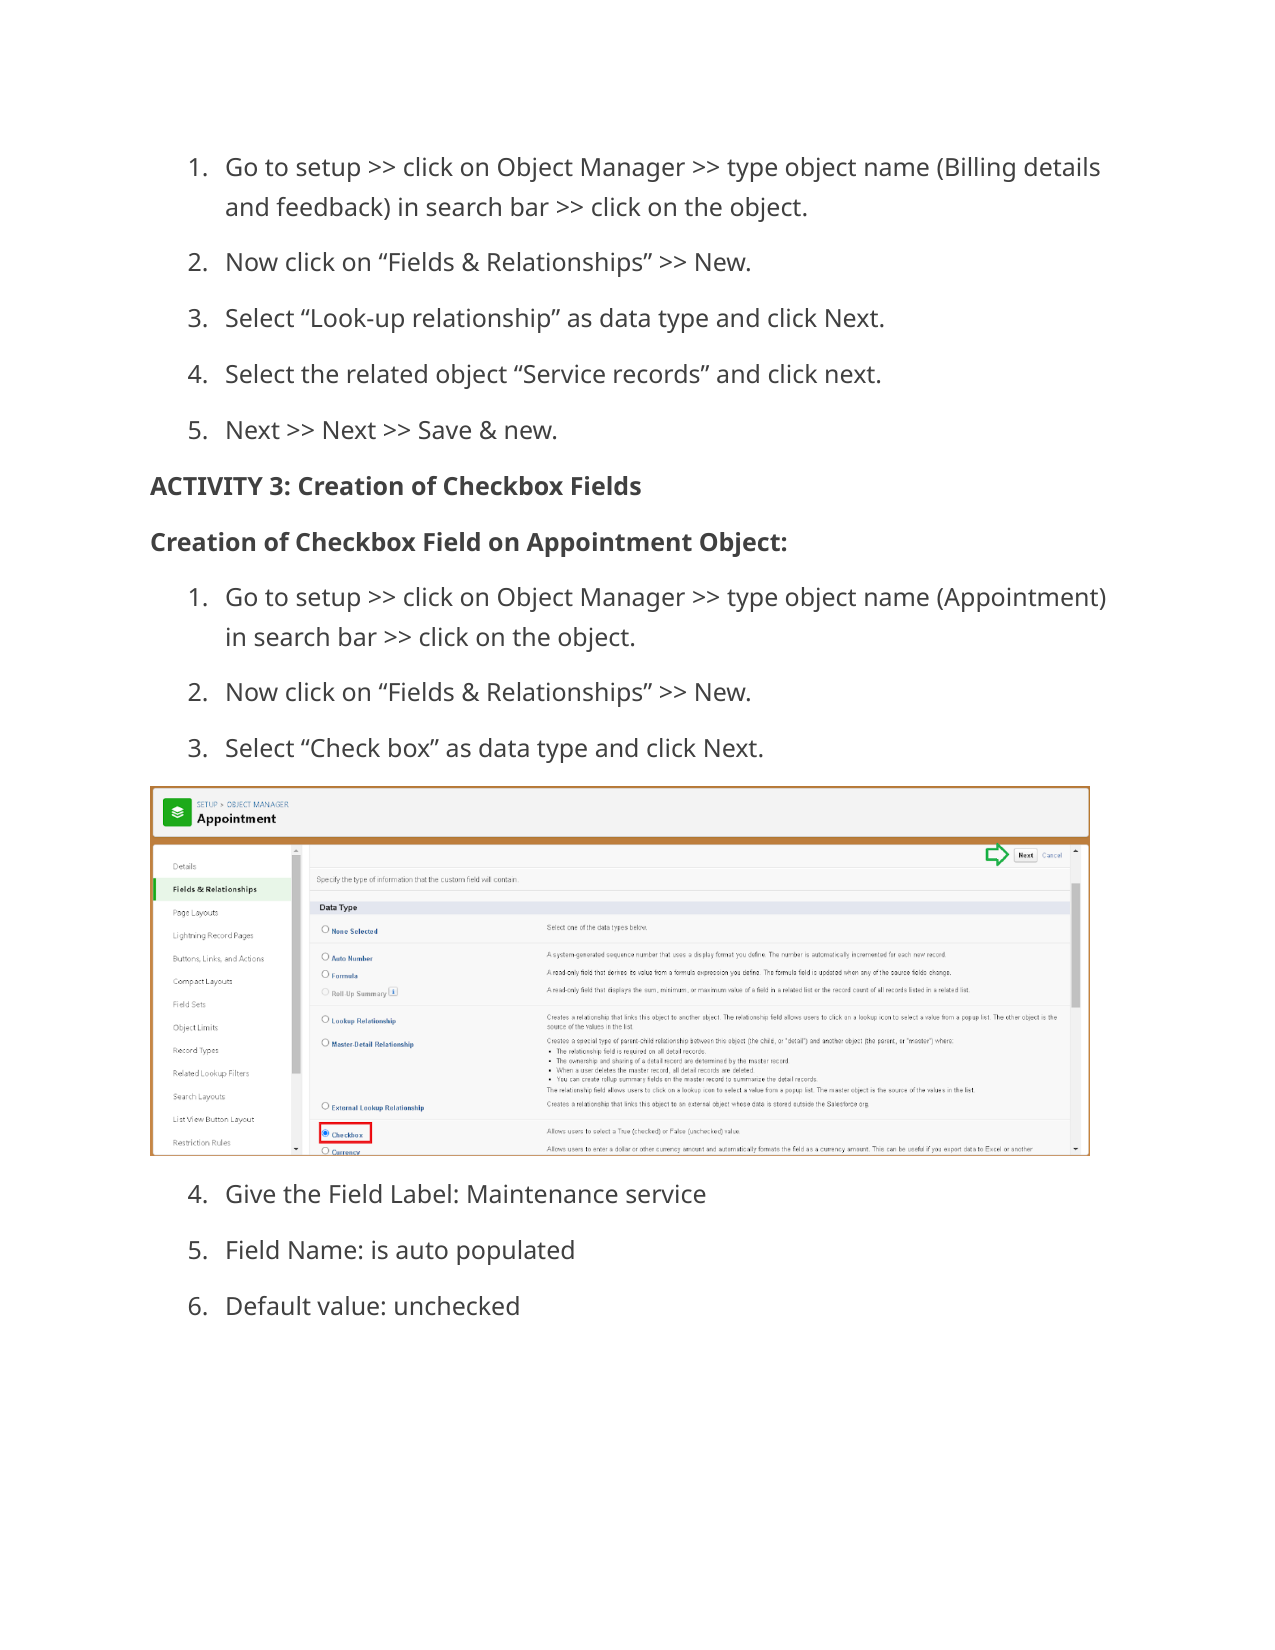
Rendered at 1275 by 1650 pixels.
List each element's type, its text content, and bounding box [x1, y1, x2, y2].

list Field Name: is auto populated [187, 1233, 1125, 1267]
list Now click on “Fields & Relationships” >> New. [187, 245, 1125, 279]
list Select the related object “Service records” and click next. [187, 357, 1125, 391]
text Creation of Checkbox Field on Appointment Object: [150, 524, 1125, 558]
list Default value: unchecked [187, 1289, 1125, 1323]
picture [150, 786, 1090, 1156]
text ACTIVITY 3: Creation of Checkbox Fields [150, 468, 1125, 502]
list Now click on “Fields & Relationships” >> New. [187, 675, 1125, 709]
list Select “Check box” as data type and click Next. [187, 731, 1125, 765]
list Select “Look-up relationship” as data type and click Next. [187, 301, 1125, 335]
list Give the Field Label: Maintenance service [187, 1177, 1125, 1211]
list Next >> Next >> Save & new. [187, 412, 1125, 447]
list Go to setup >> click on Object Manager >> type object name (Billing details and feedback) in search bar >> click on the object. [187, 150, 1125, 223]
list Go to setup >> click on Object Manager >> type object name (Appointment) in search bar >> click on the object. [187, 580, 1125, 653]
